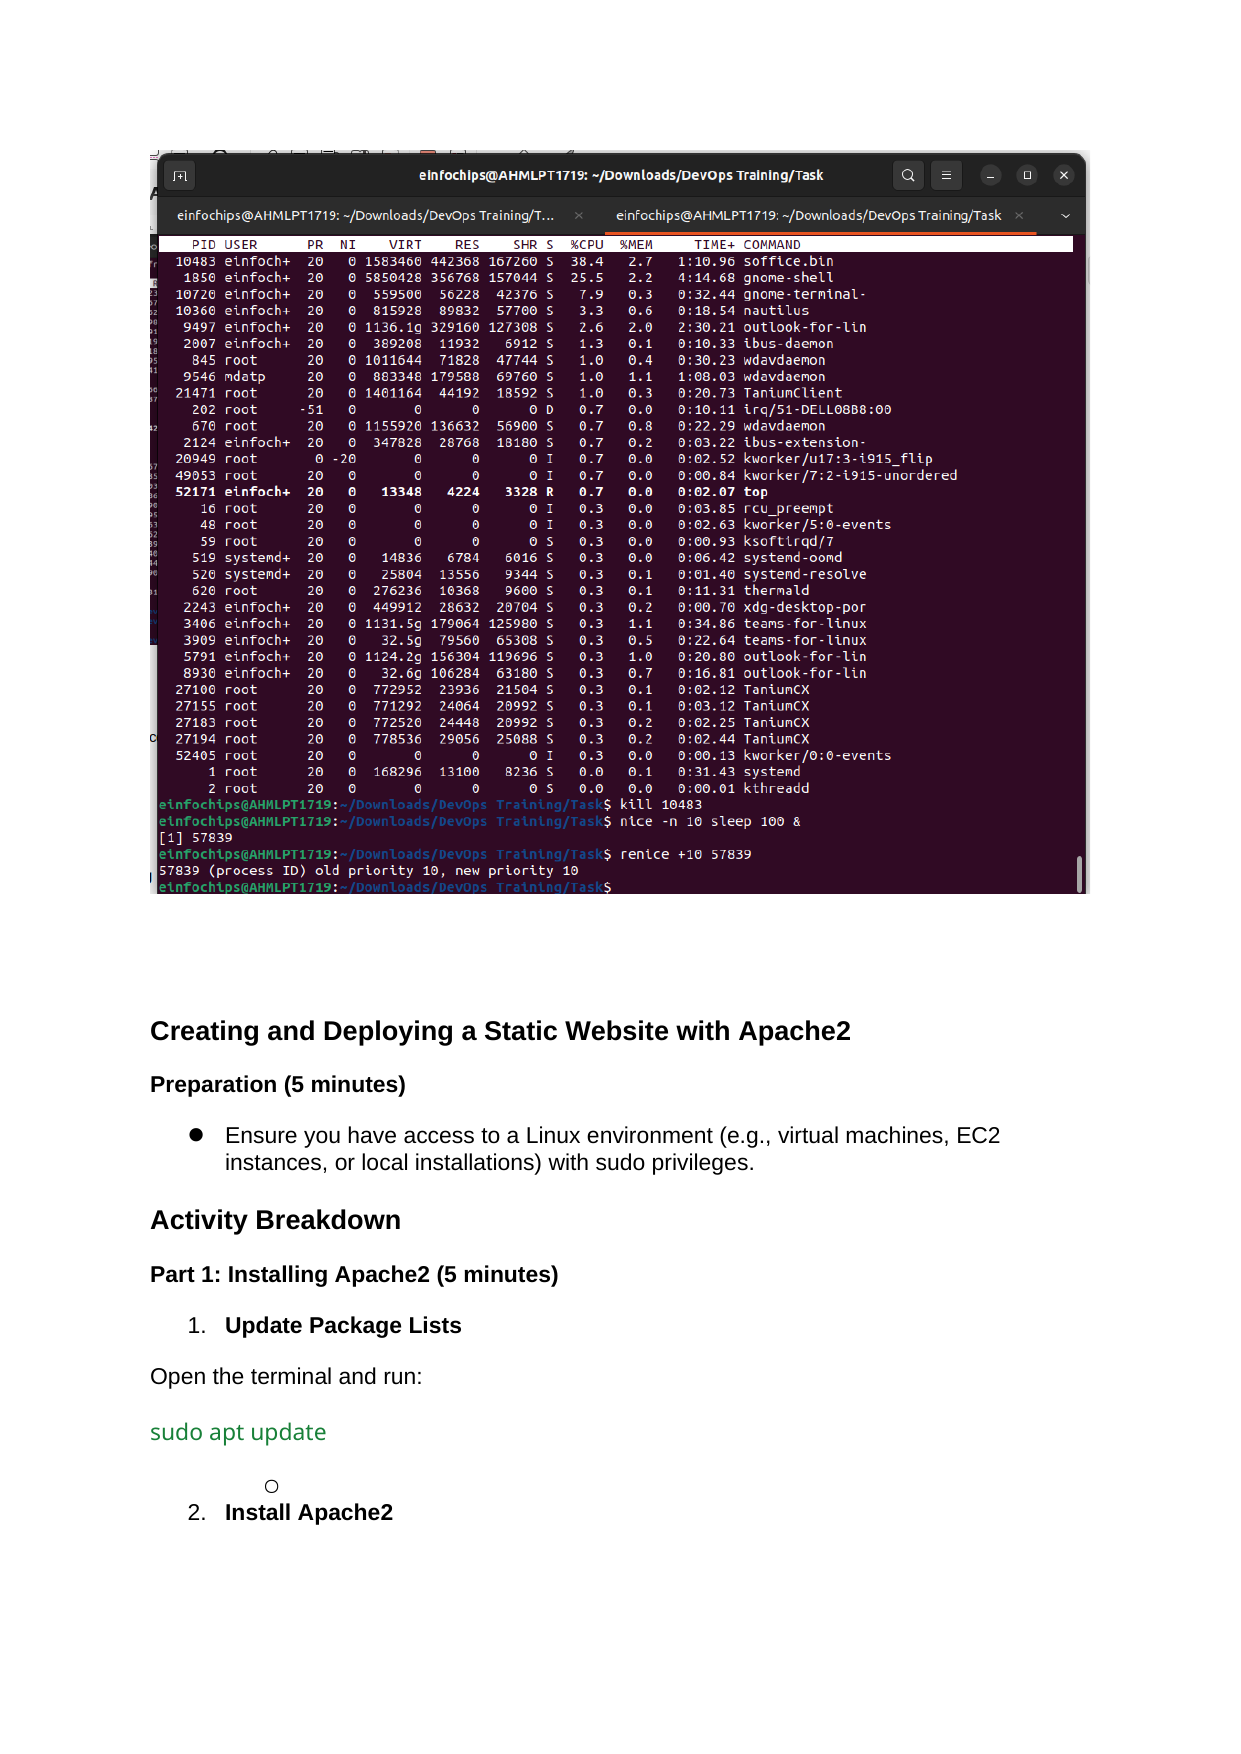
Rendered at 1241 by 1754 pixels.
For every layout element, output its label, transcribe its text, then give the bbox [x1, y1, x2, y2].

picture [150, 150, 1091, 894]
list Ensure you have access to a Linux environment (e.g., virtual machines, EC2 instances, or local installations) with sudo privileges. [187, 1122, 1090, 1175]
subtitle Creating and Deploying a Static Website with Apache2 [150, 1015, 1090, 1046]
list Update Package Lists [187, 1312, 1090, 1338]
subtitle Preparation (5 minutes) [150, 1071, 1090, 1097]
subtitle Activity Breakdown [150, 1204, 1090, 1236]
list Install Apache2 [187, 1498, 1090, 1525]
subtitle Part 1: Installing Apache2 (5 minutes) [150, 1261, 1090, 1287]
text Open the terminal and run: sudo apt update [150, 1363, 1090, 1447]
